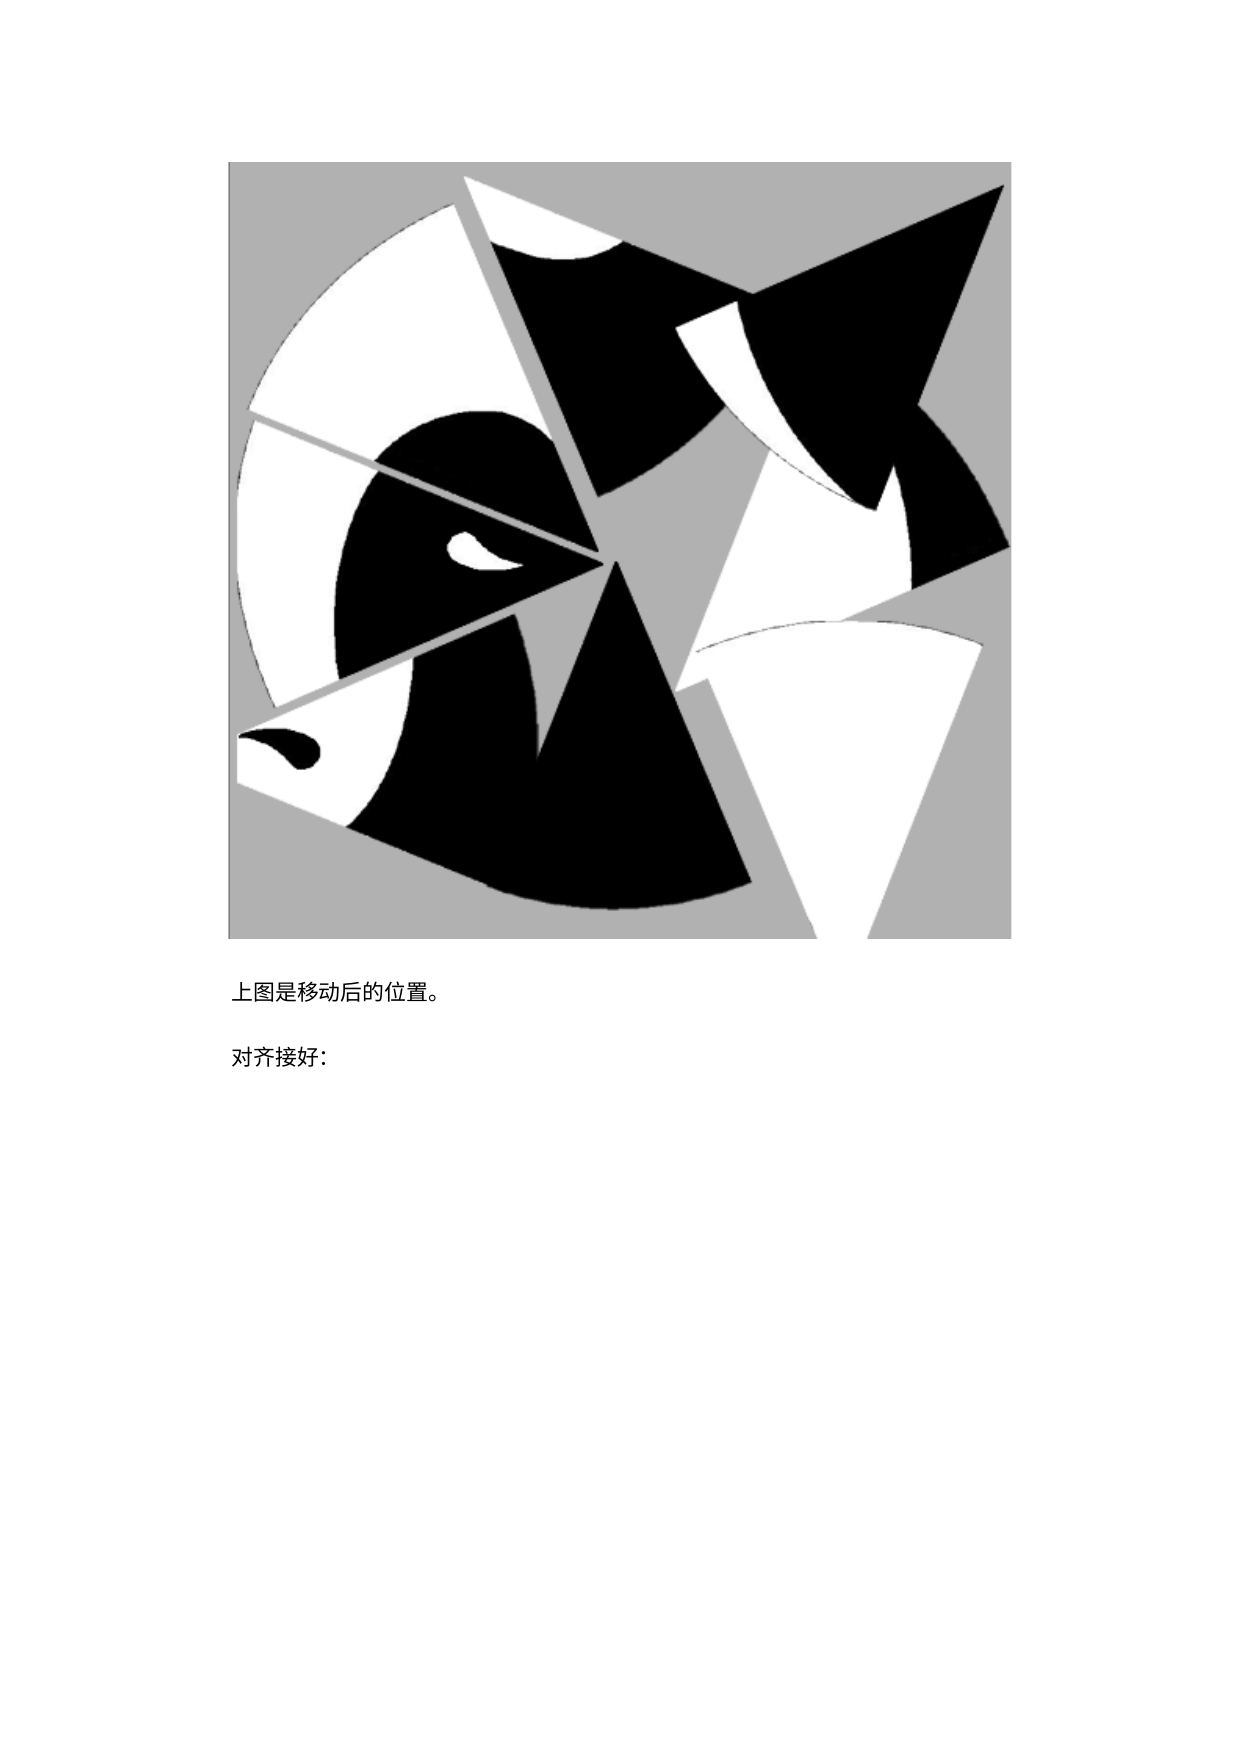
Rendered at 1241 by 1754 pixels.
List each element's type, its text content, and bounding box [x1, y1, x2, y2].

picture [228, 162, 1012, 939]
text 上图是移动后的位置。 [187, 974, 1053, 1007]
text 对齐接好： [187, 1039, 1053, 1072]
